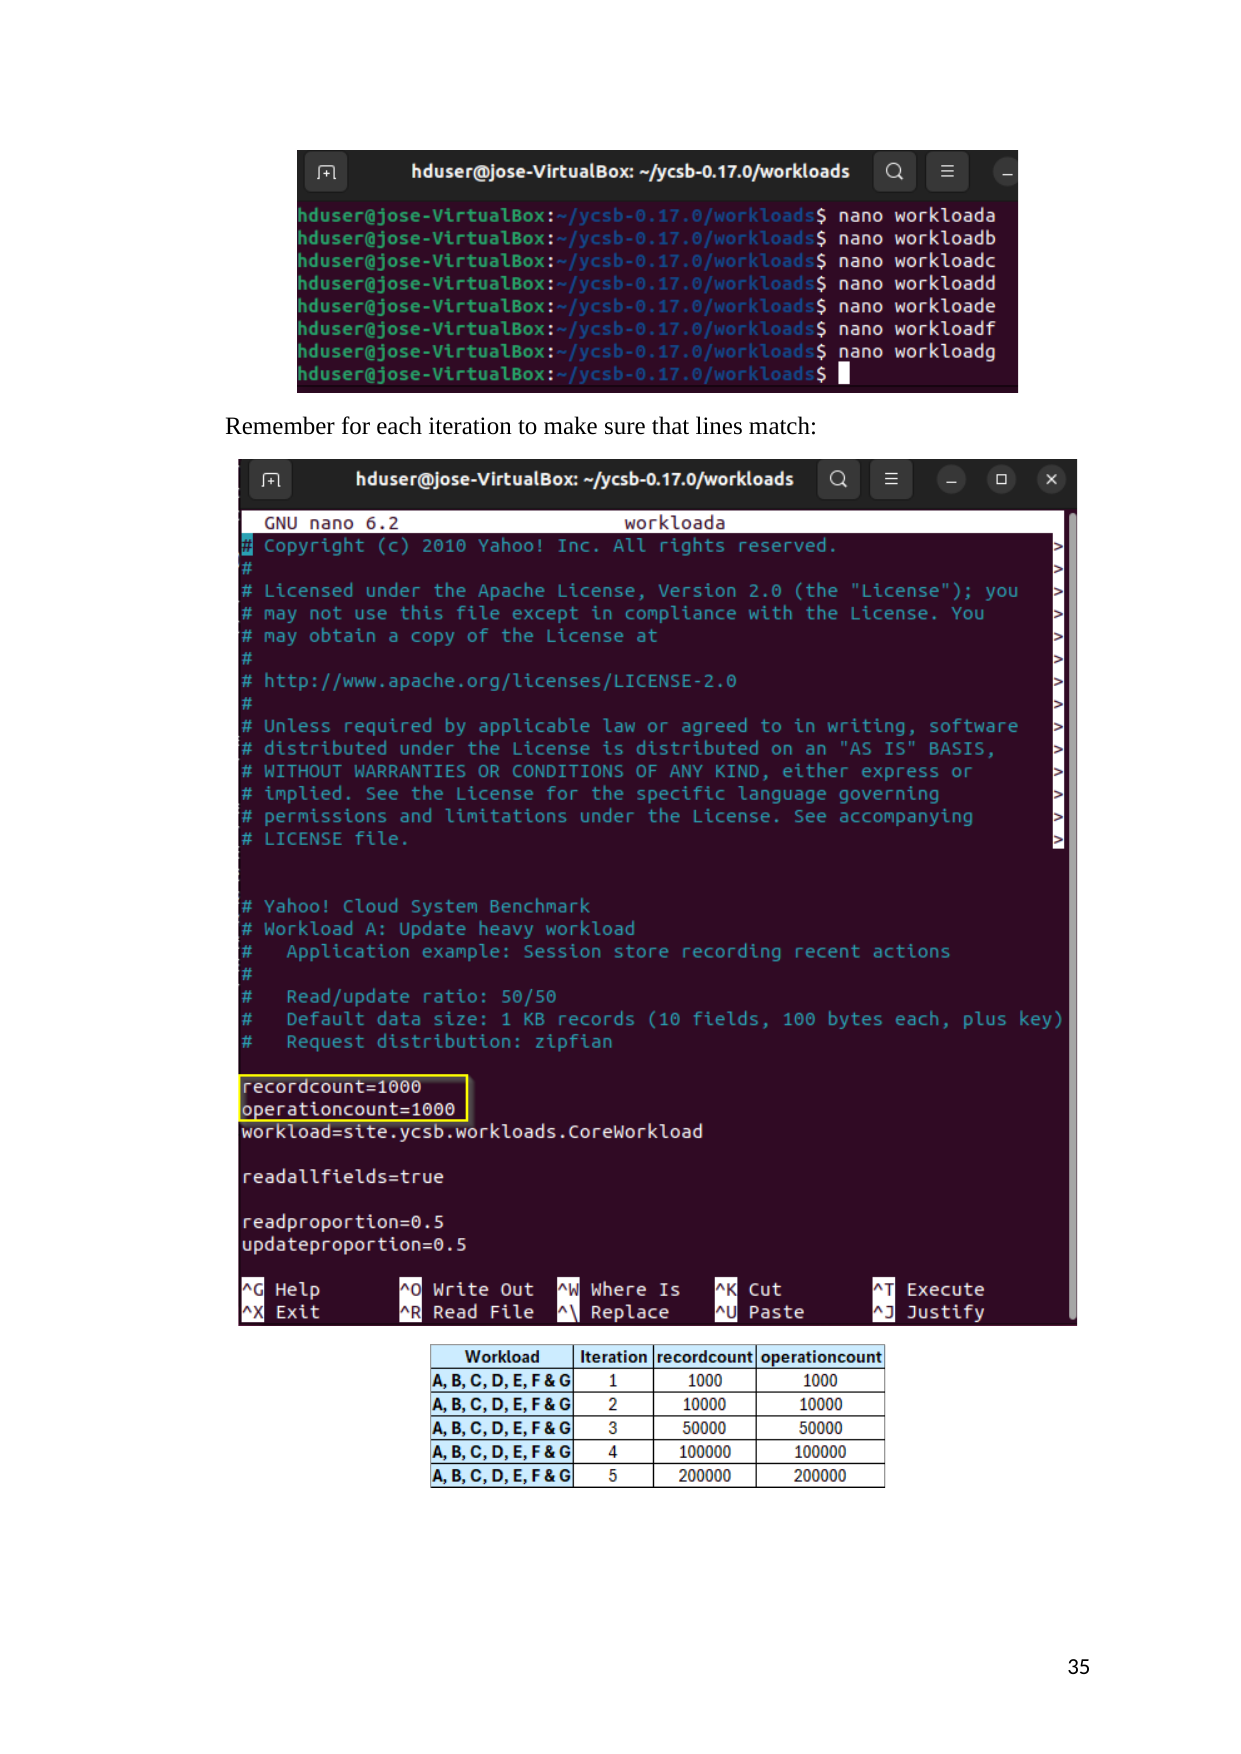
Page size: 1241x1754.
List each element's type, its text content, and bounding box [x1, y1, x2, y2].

text Remember for each iteration to make sure that lines match: [225, 411, 1090, 440]
picture [297, 150, 1019, 393]
picture [430, 1344, 886, 1488]
picture [238, 459, 1078, 1326]
